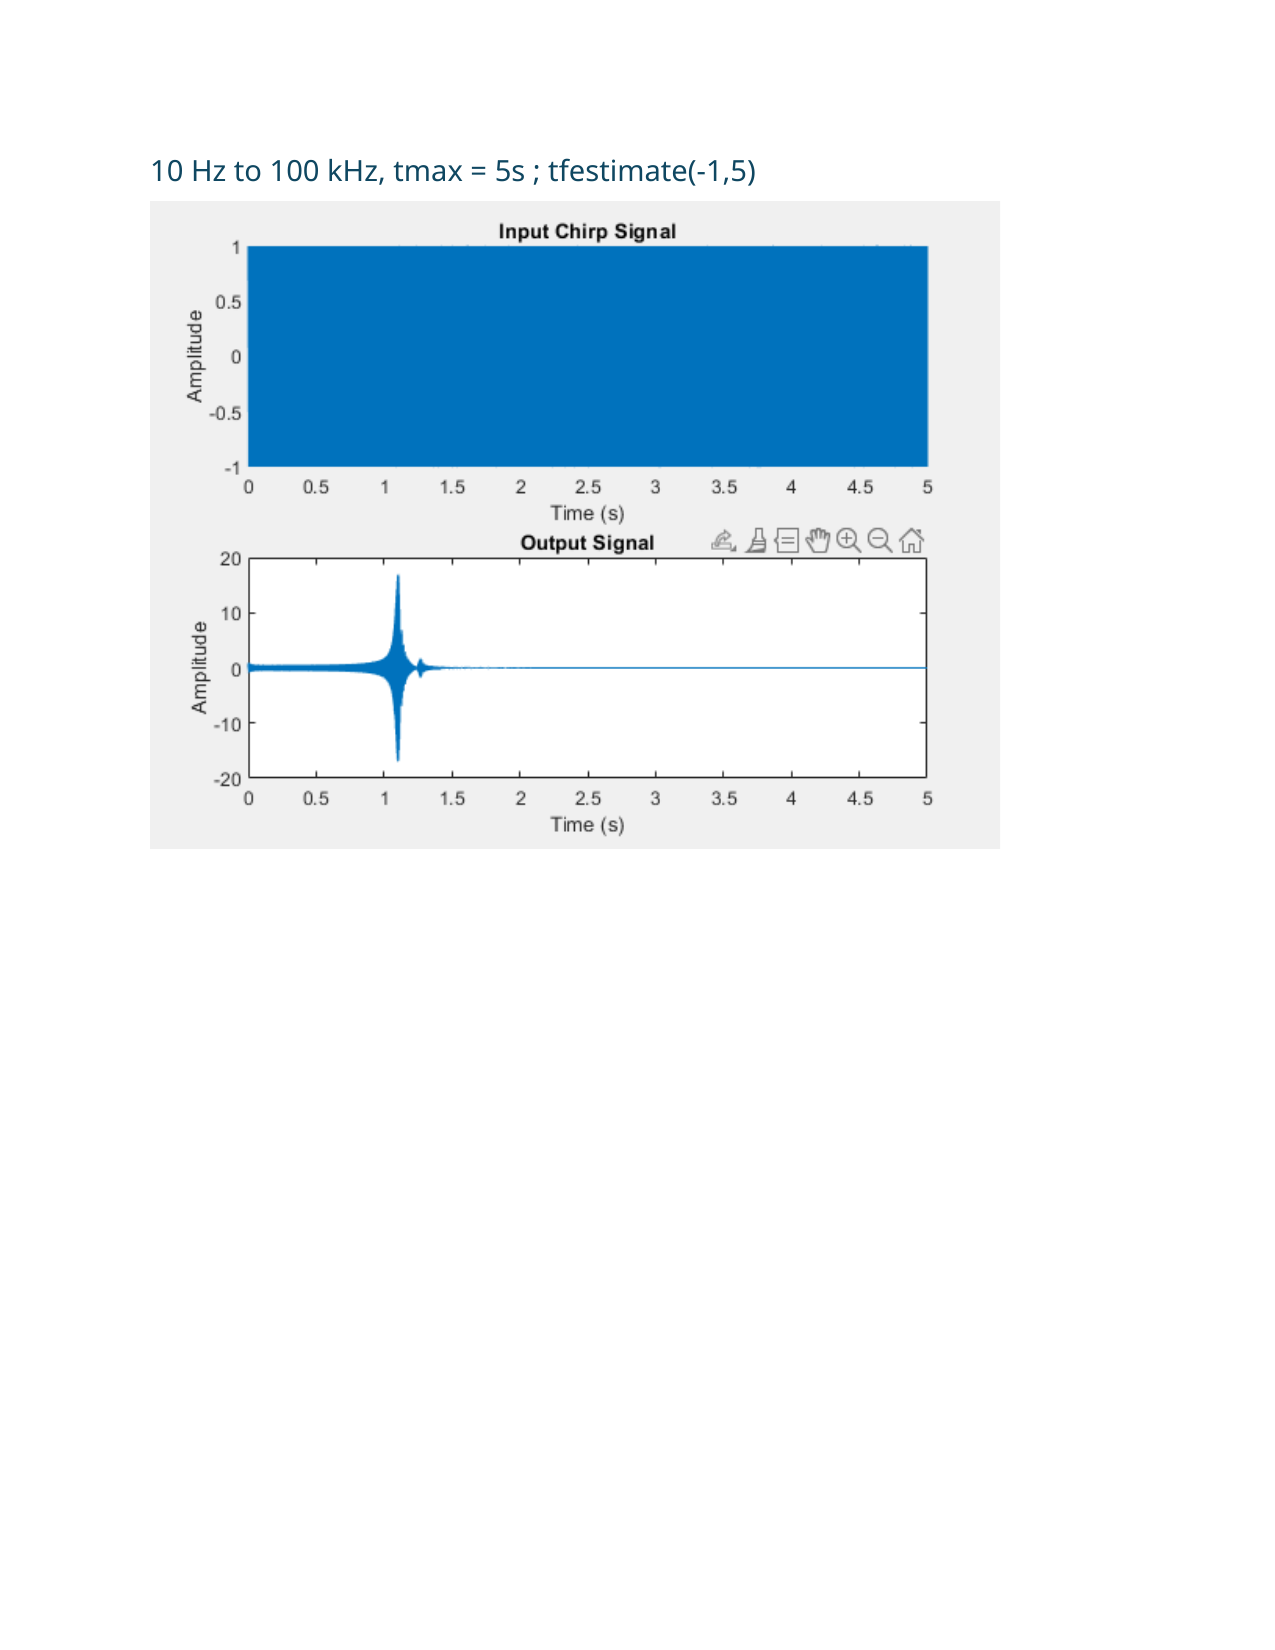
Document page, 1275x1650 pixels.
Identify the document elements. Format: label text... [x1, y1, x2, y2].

subtitle 10 Hz to 100 kHz, tmax = 5s ; tfestimate(-1,5) [150, 150, 1125, 190]
picture [150, 201, 1001, 849]
